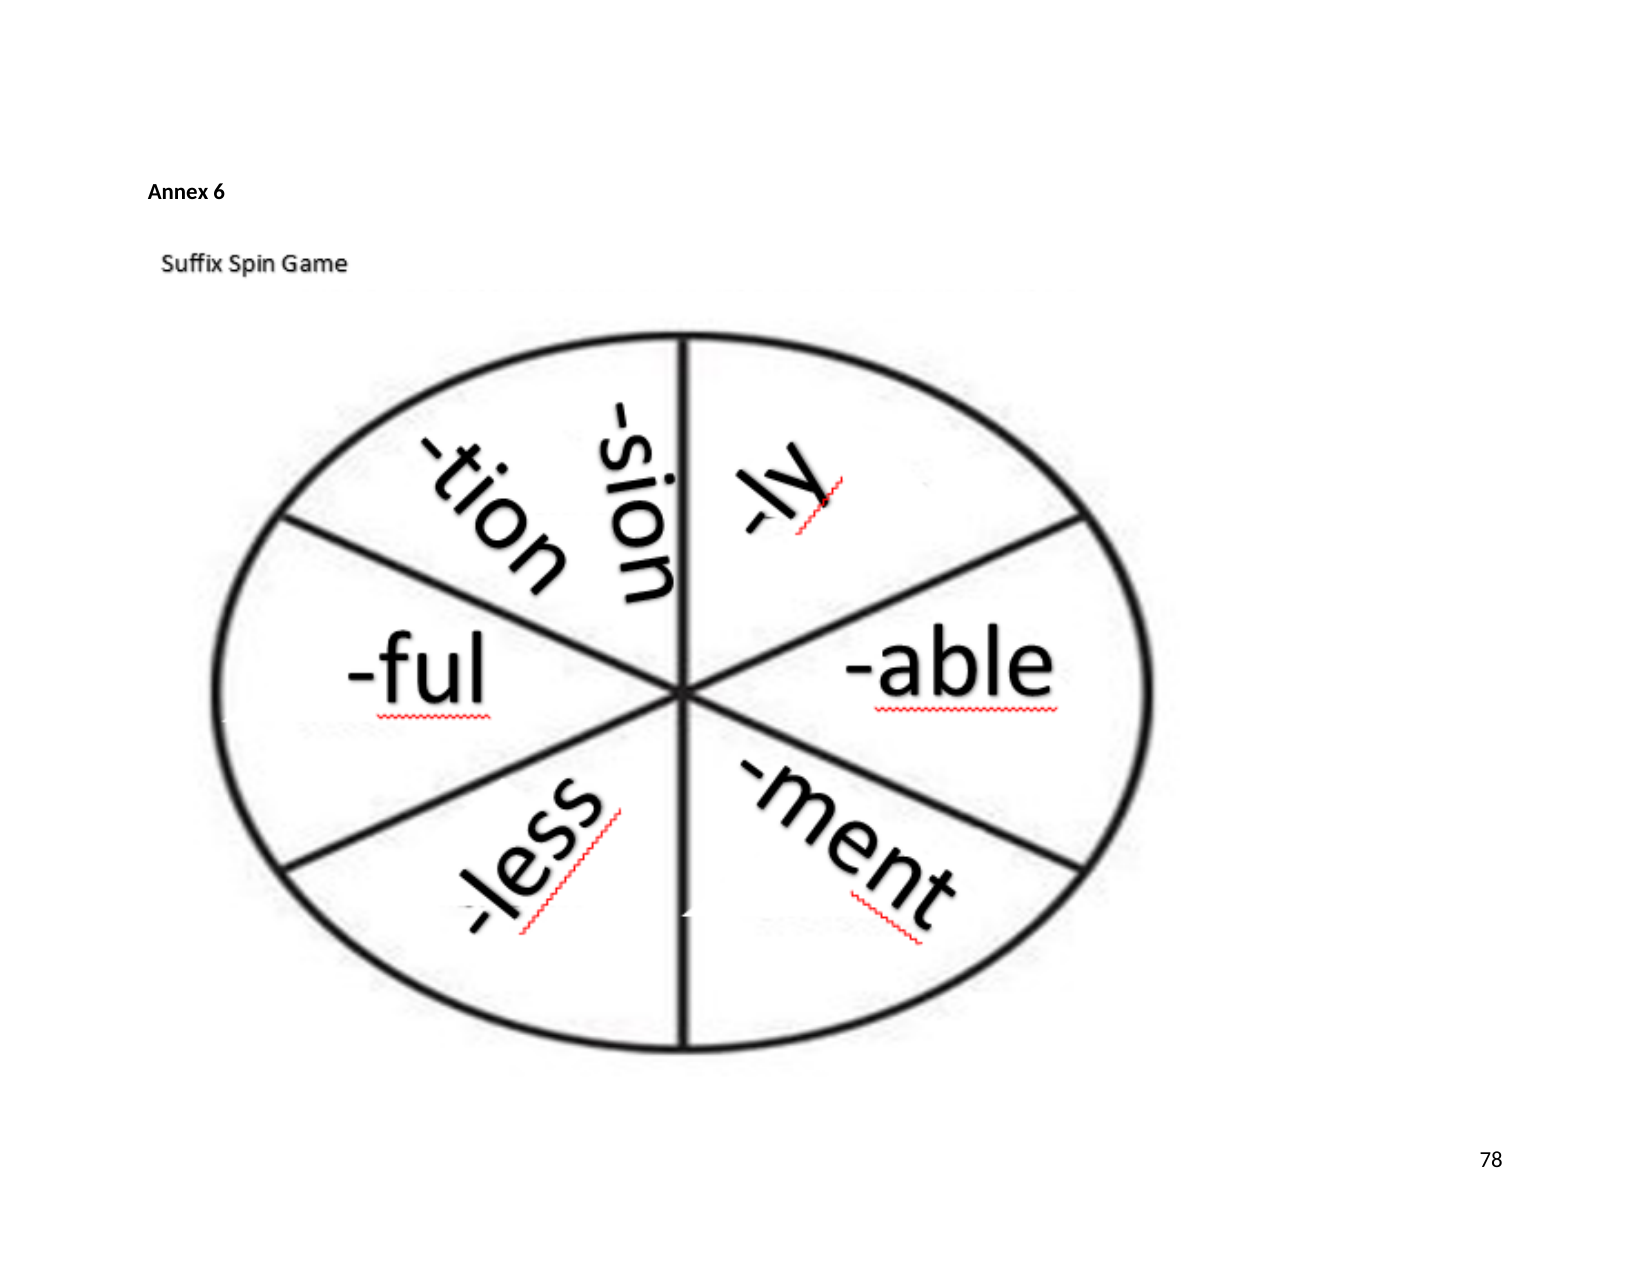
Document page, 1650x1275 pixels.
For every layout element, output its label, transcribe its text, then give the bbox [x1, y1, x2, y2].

picture [147, 230, 1199, 1086]
text Annex 6 [148, 177, 1502, 205]
